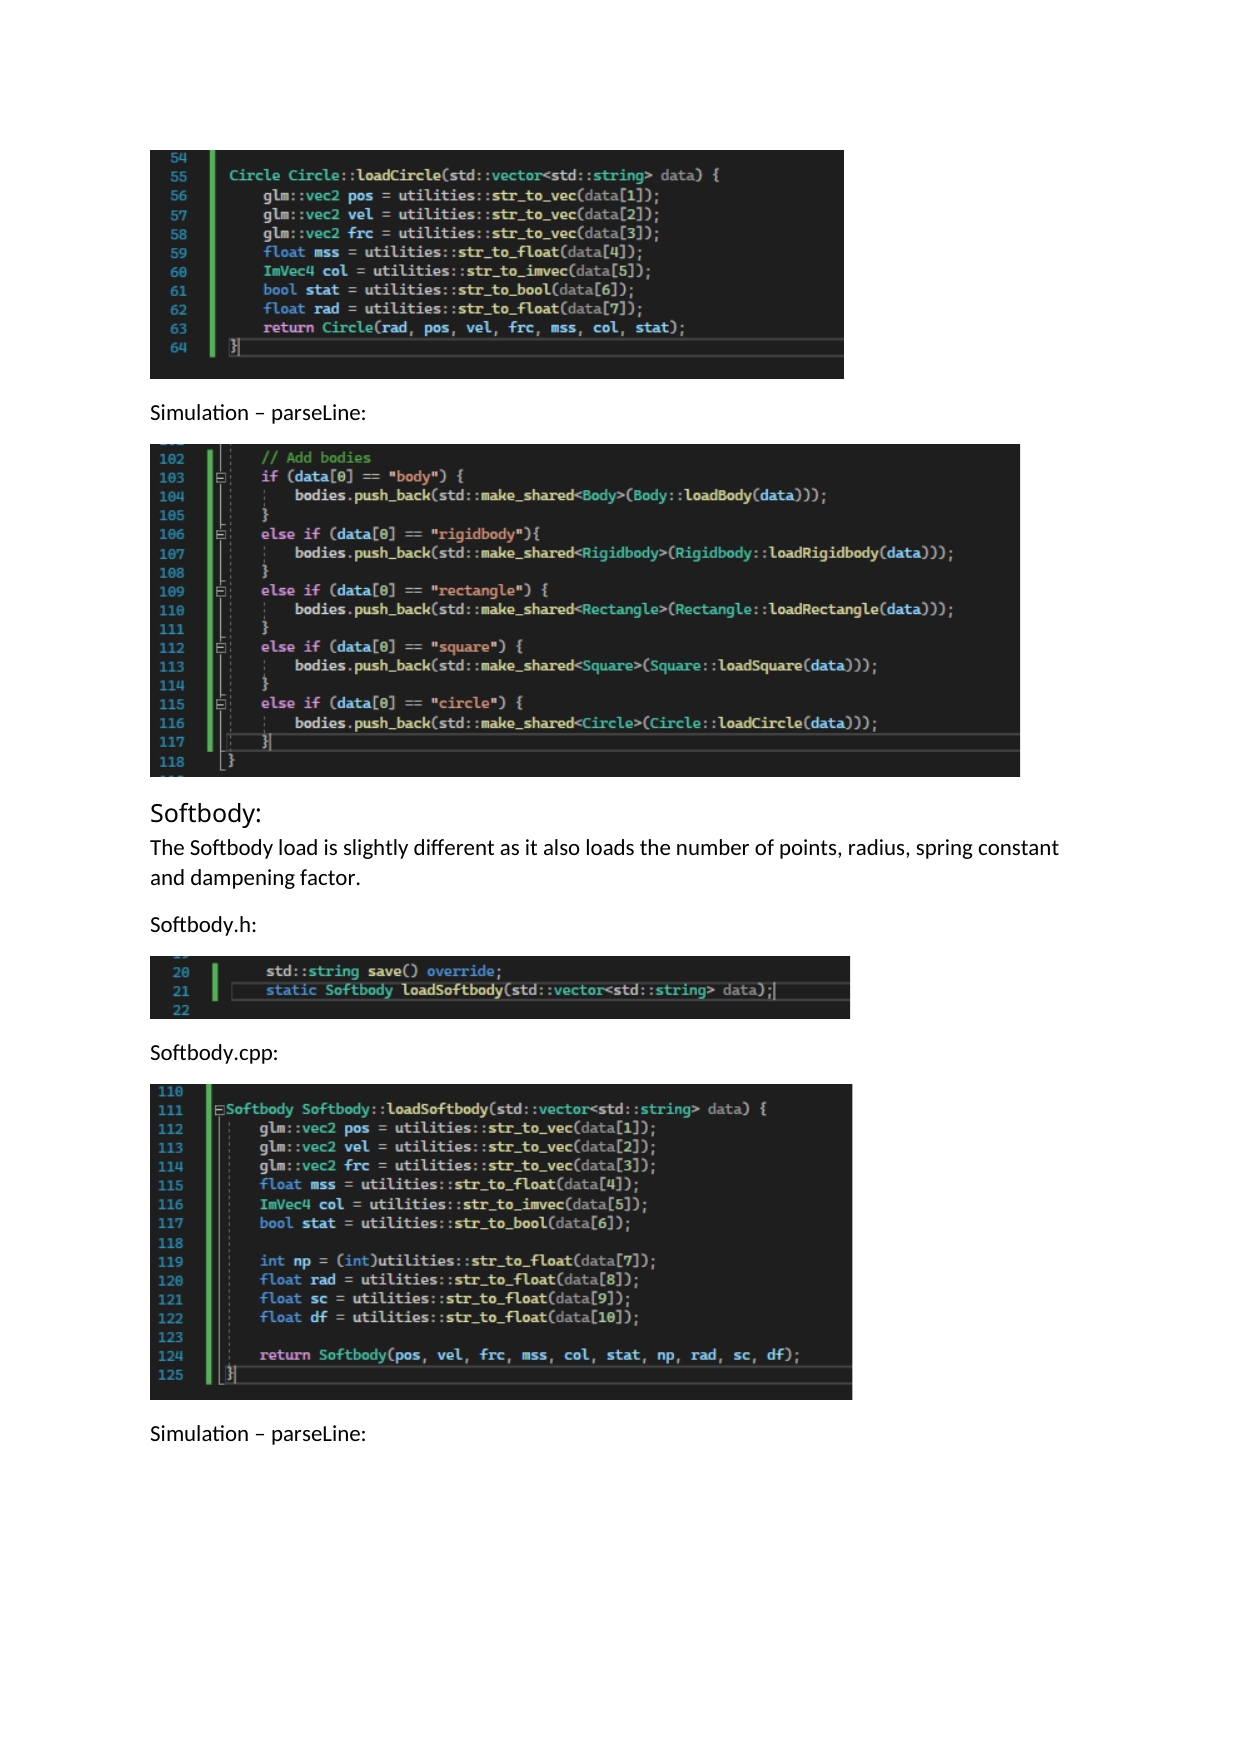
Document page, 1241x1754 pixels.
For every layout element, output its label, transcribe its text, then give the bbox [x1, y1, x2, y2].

text Softbody.cpp: [150, 1038, 1090, 1066]
text Simulation – parseLine: [150, 1419, 1090, 1447]
picture [150, 444, 1021, 777]
picture [150, 1084, 853, 1400]
text Softbody.h: [150, 910, 1090, 938]
picture [150, 150, 844, 379]
subtitle Softbody: [150, 796, 1090, 830]
text The Softbody load is slightly different as it also loads the number of points, radius, spring constant and dampening factor. [150, 833, 1090, 891]
text Simulation – parseLine: [150, 398, 1090, 426]
picture [150, 956, 851, 1019]
